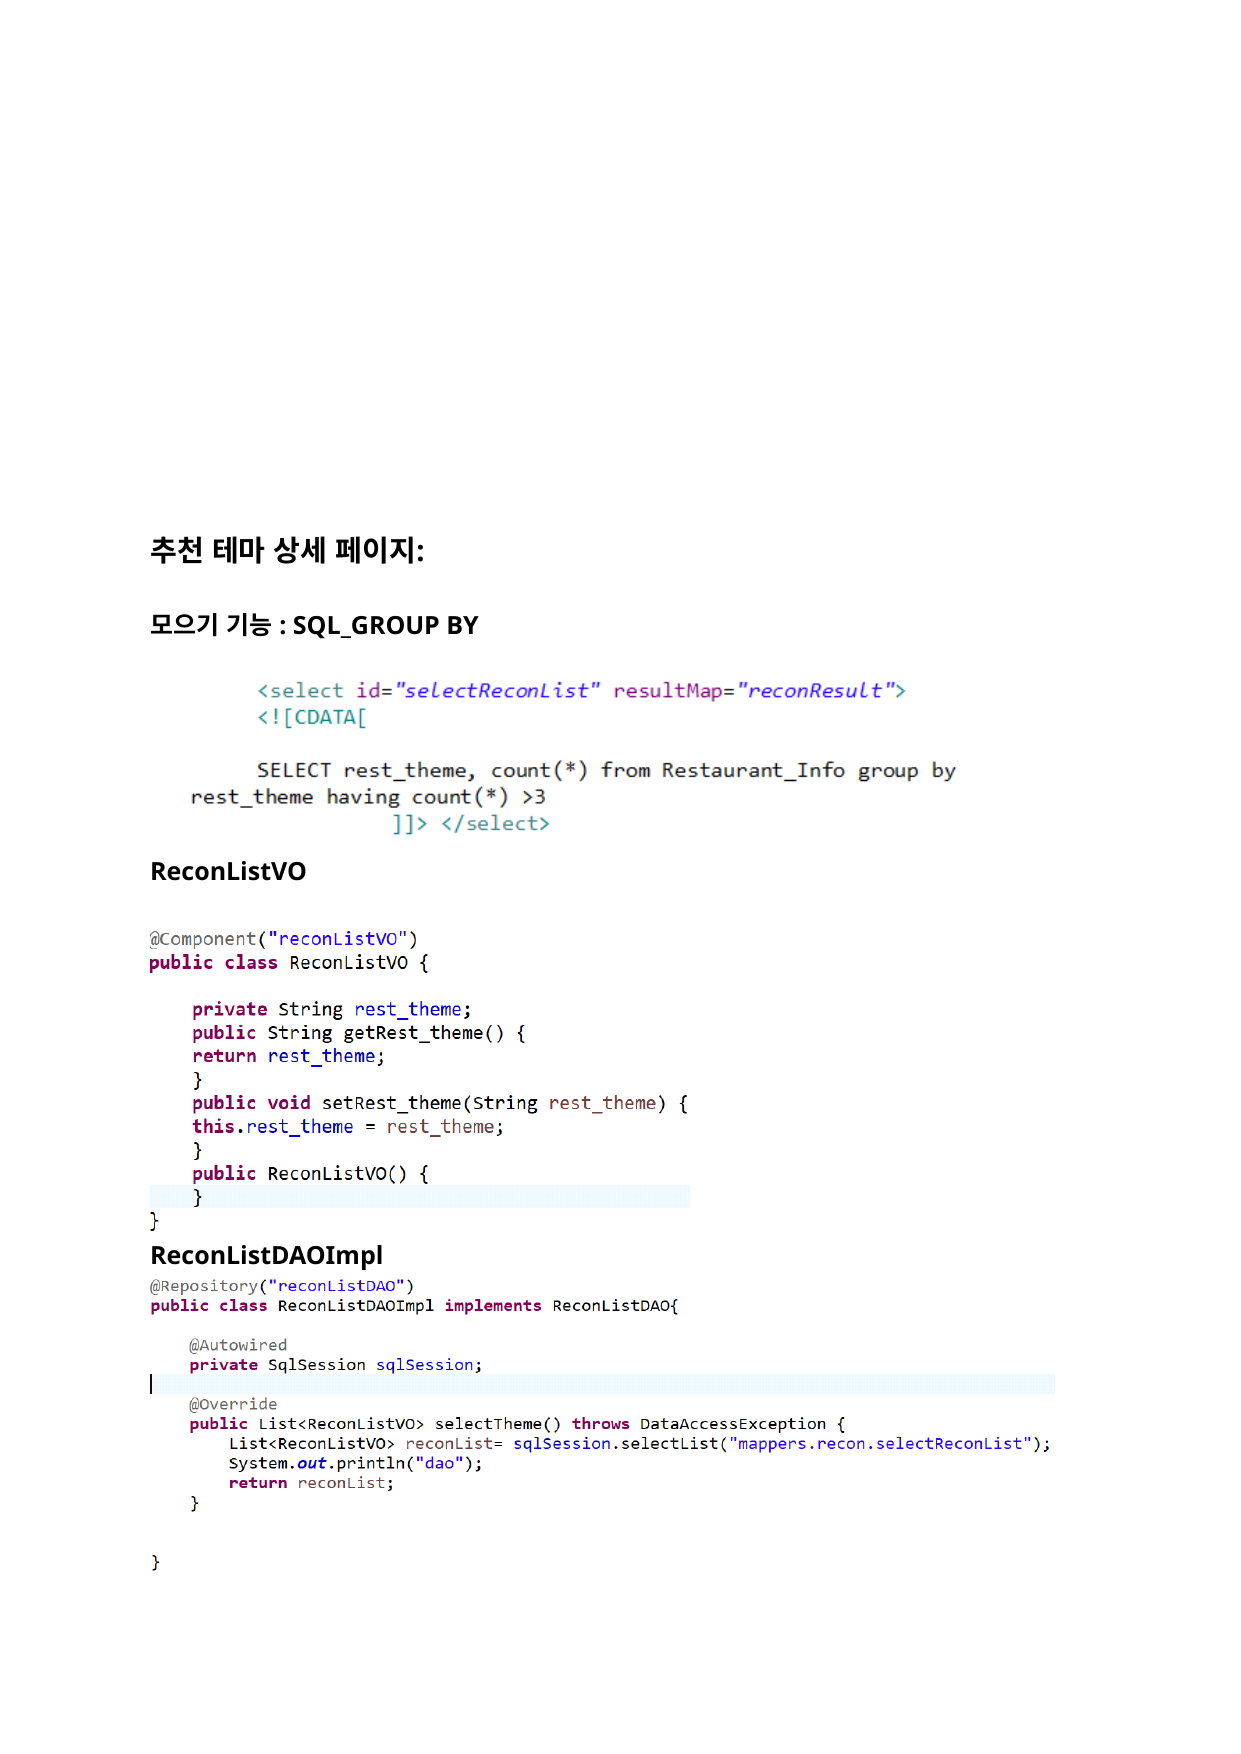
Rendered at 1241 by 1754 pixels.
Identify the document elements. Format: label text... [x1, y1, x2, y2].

text ReconListVO [150, 854, 1090, 888]
text 추천 테마 상세 페이지: [150, 527, 1090, 569]
picture [150, 923, 690, 1237]
picture [150, 678, 1004, 854]
text ReconListDAOImpl [150, 1237, 1090, 1271]
picture [150, 1272, 1055, 1585]
text 모으기 기능 : SQL_GROUP BY [150, 606, 1090, 642]
